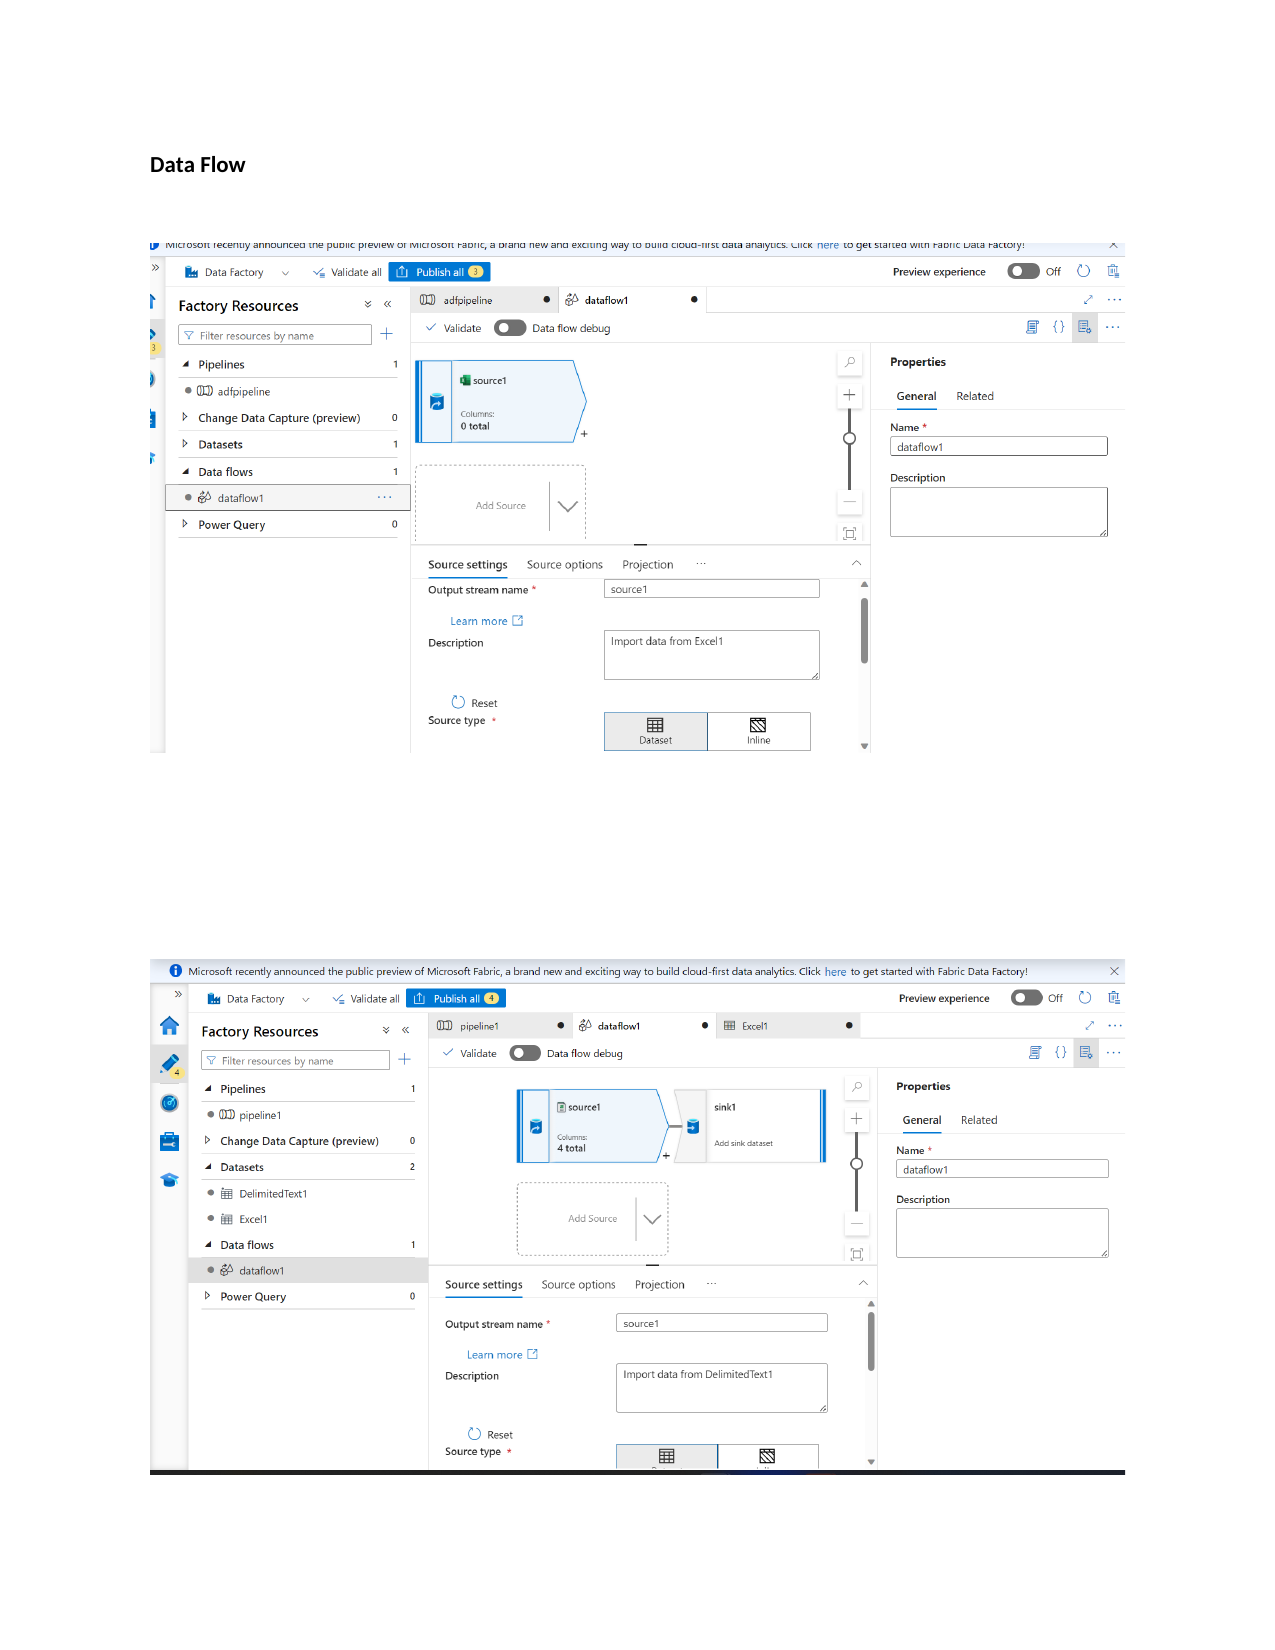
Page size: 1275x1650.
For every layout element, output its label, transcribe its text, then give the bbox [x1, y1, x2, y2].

picture [150, 959, 1125, 1475]
picture [150, 243, 1125, 753]
text Data Flow [150, 150, 1125, 178]
